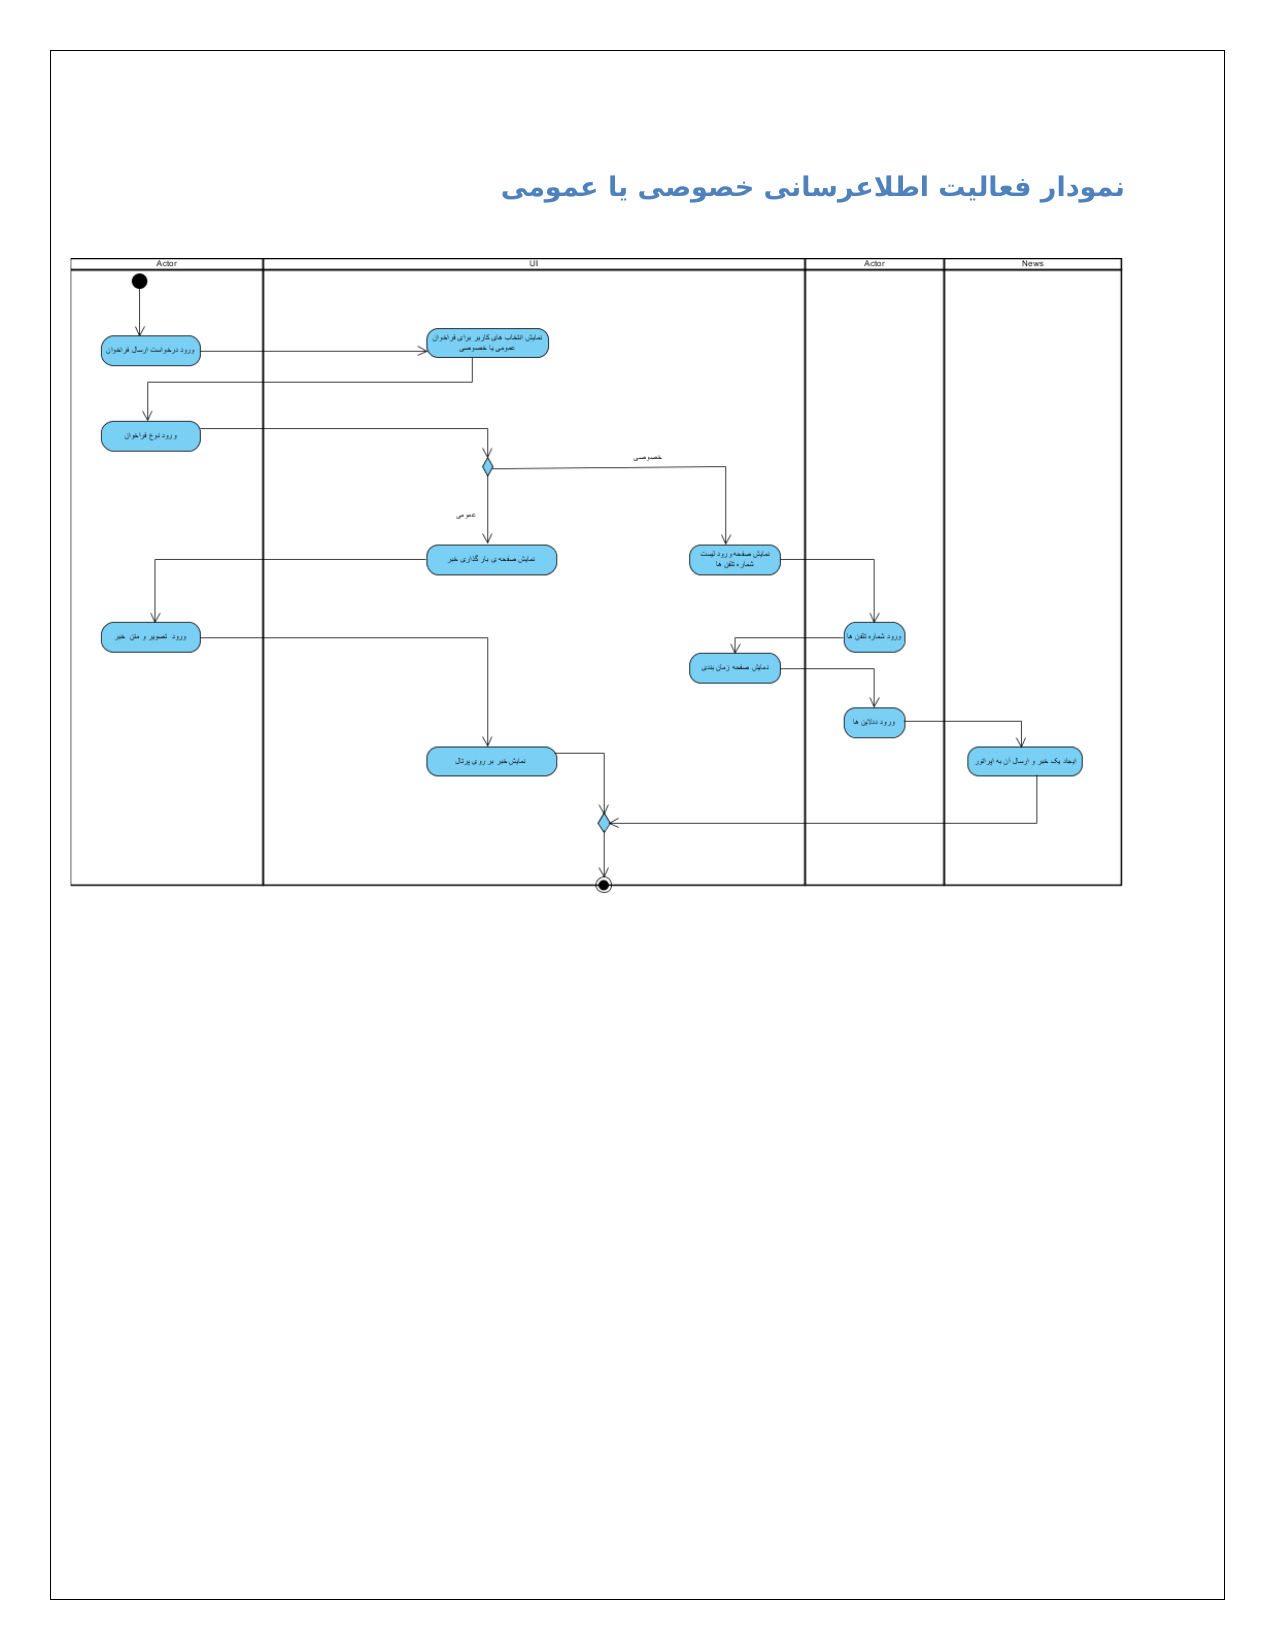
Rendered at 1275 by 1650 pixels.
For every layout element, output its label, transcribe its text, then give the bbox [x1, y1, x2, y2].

picture [70, 258, 1125, 896]
subtitle نمودار فعالیت اطلاعرسانی خصوصی یا عمومی [150, 171, 1125, 202]
